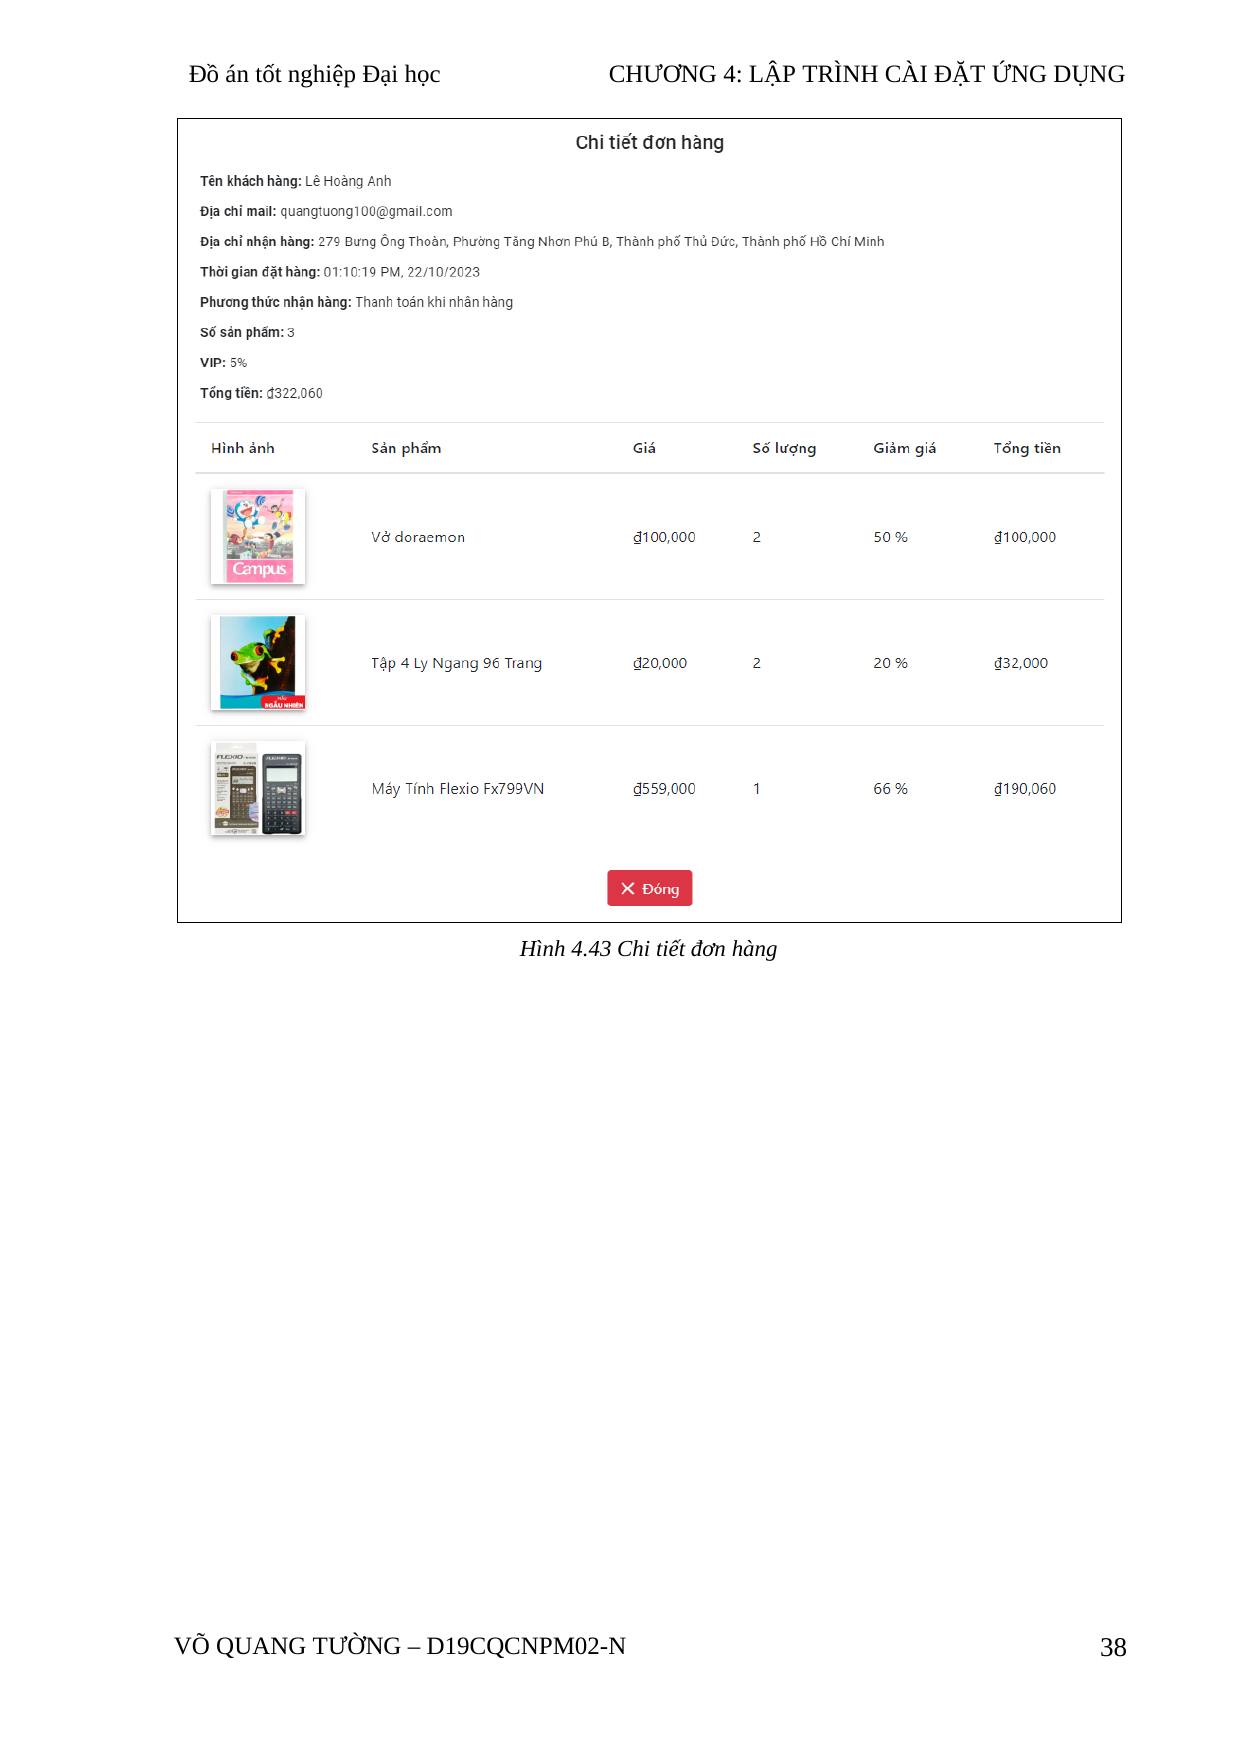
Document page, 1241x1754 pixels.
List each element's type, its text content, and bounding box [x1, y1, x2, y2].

picture [178, 119, 1121, 922]
